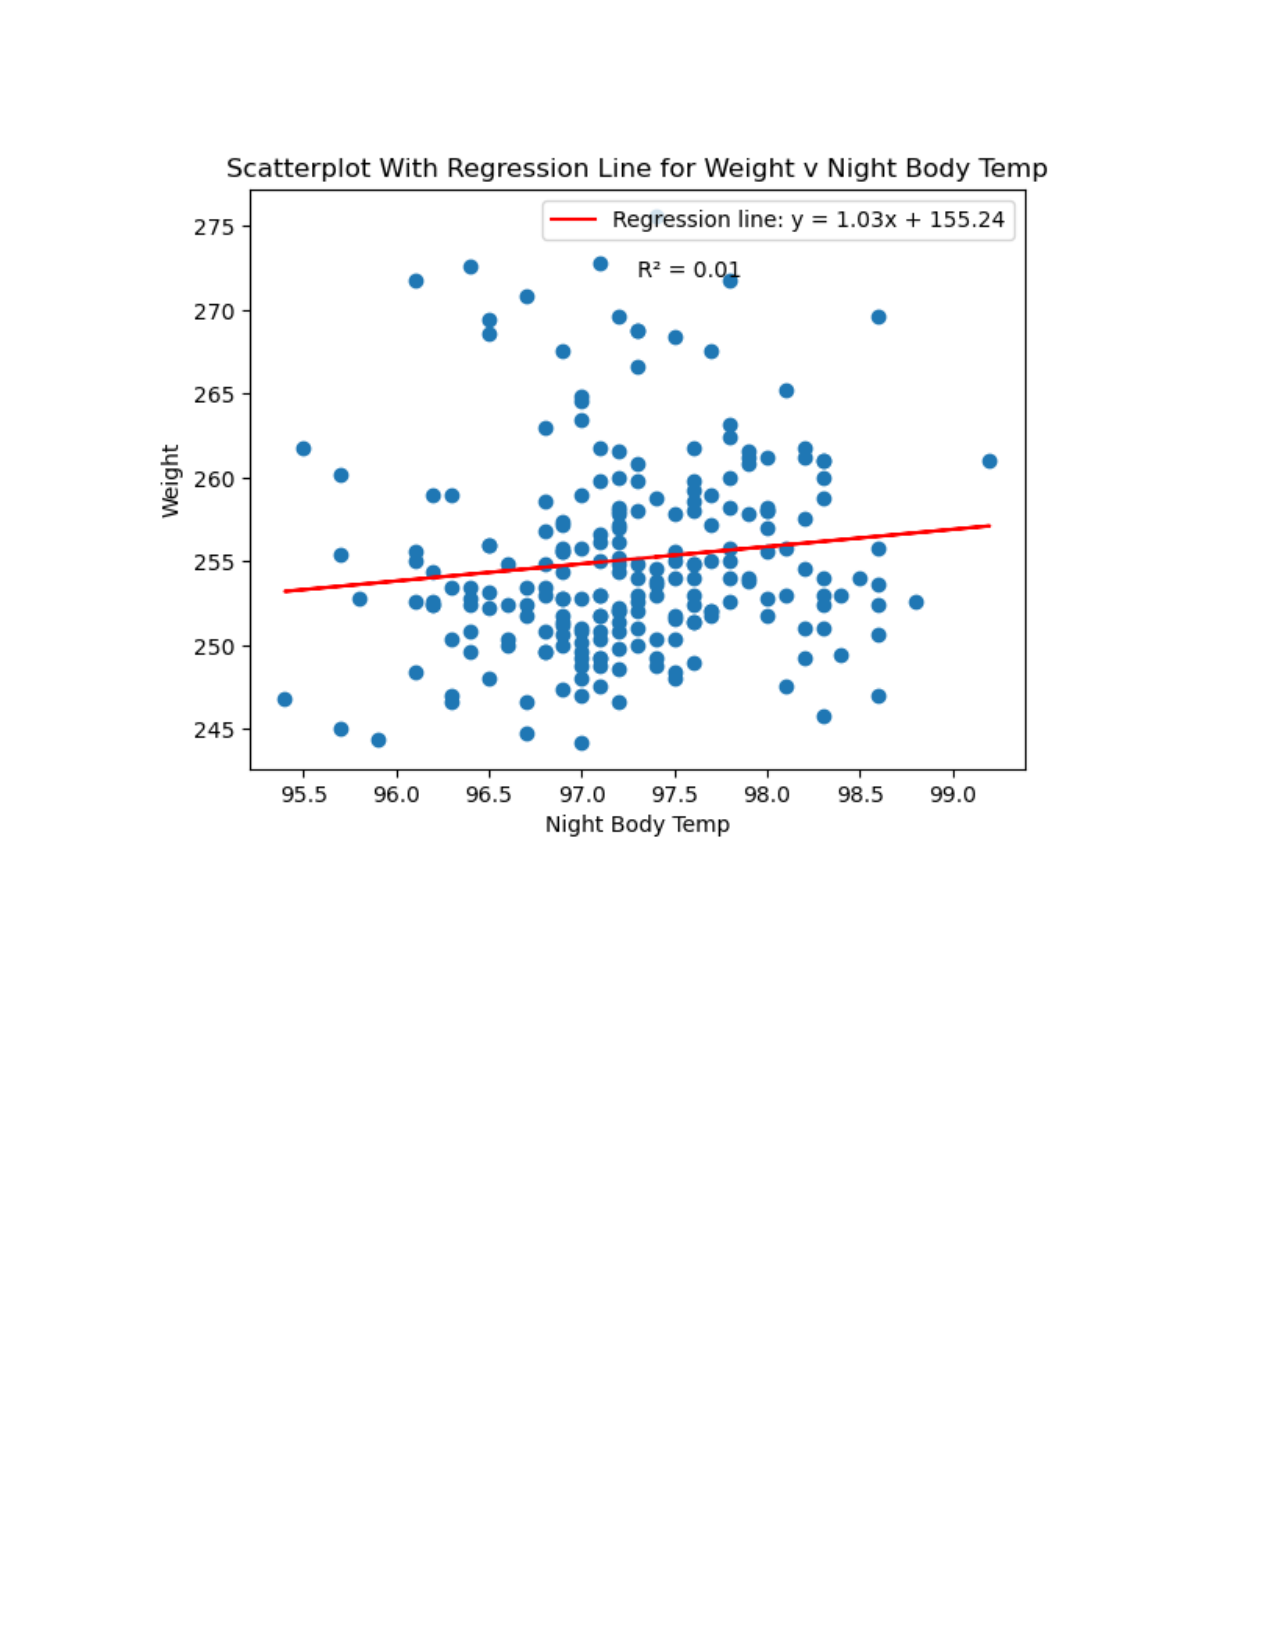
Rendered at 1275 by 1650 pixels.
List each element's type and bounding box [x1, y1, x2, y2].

picture [150, 150, 1055, 840]
